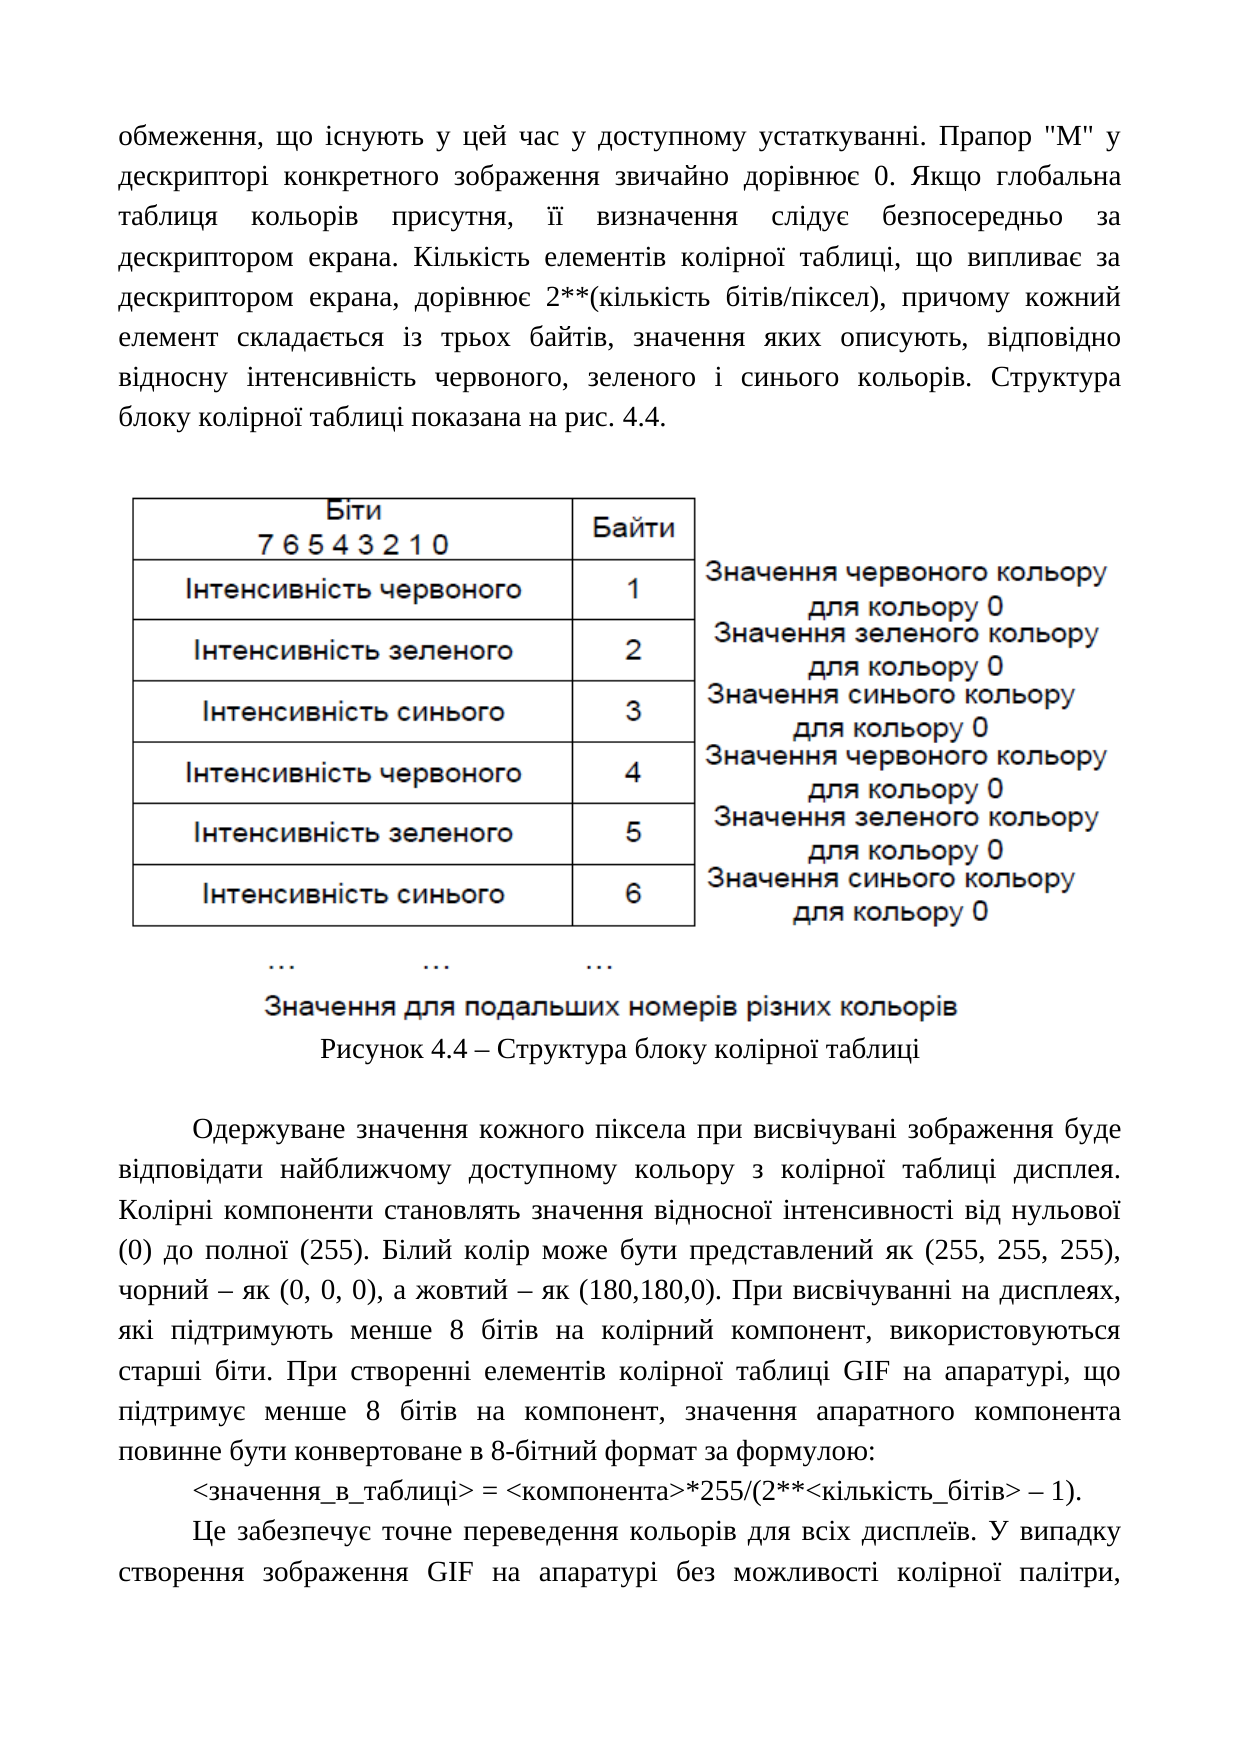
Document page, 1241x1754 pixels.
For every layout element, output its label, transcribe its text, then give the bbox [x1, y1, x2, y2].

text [118, 1513, 1122, 1587]
picture [118, 480, 1122, 1026]
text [118, 118, 1122, 433]
text <значення_в_таблиці> = <компонента>*255/(2**<кількість_бітів> – 1). [118, 1473, 1122, 1507]
text Одержуване значення кожного піксела при висвічувані зображення буде відповідати найближчому доступному кольору з колірної таблиці дисплея. Колірні компоненти становлять значення відносної інтенсивності від нульової (0) до полної (255). Білий колір може бути представлений як (255, 255, 255), чорний – як (0, 0, 0), а жовтий – як (180,180,0). При висвічуванні на дисплеях, які підтримують менше 8 бітів на колірний компонент, використовуються старші біти. При створенні елементів колірної таблиці GIF на апаратурі, що підтримує менше 8 бітів на компонент, значення апаратного компонента повинне бути конвертоване в 8-бітний формат за формулою: [118, 1111, 1122, 1467]
text Рисунок 4.4 – Структура блоку колірної таблиці [118, 1031, 1122, 1064]
